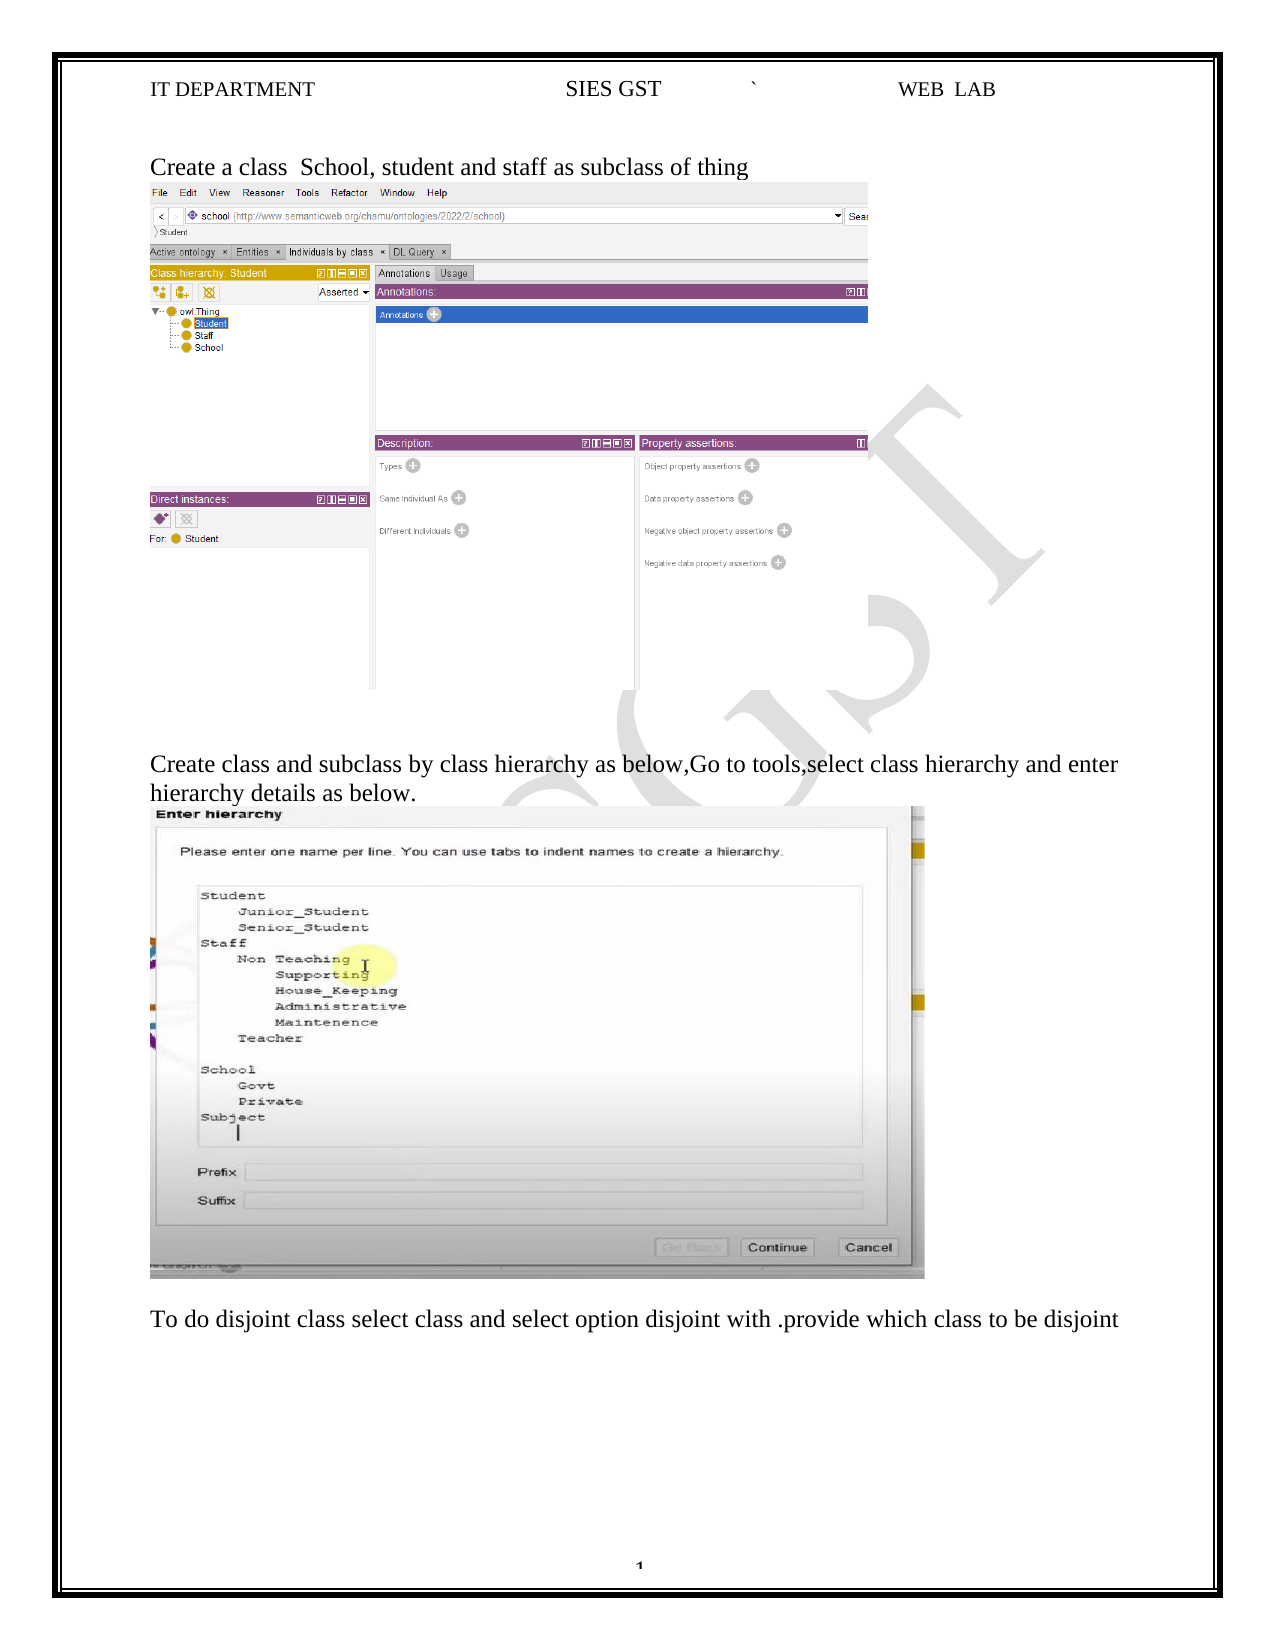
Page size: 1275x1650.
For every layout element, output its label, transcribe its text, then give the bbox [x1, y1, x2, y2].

text Create a class School, student and staff as subclass of thing [150, 152, 1185, 181]
text Create class and subclass by class hierarchy as below,Go to tools,select class hierarchy and enter hierarchy details as below. [150, 749, 1118, 807]
picture [150, 806, 925, 1279]
text To do disjoint class select class and select option disjoint with .provide which class to be disjoint [150, 1304, 1185, 1333]
picture [150, 180, 868, 690]
